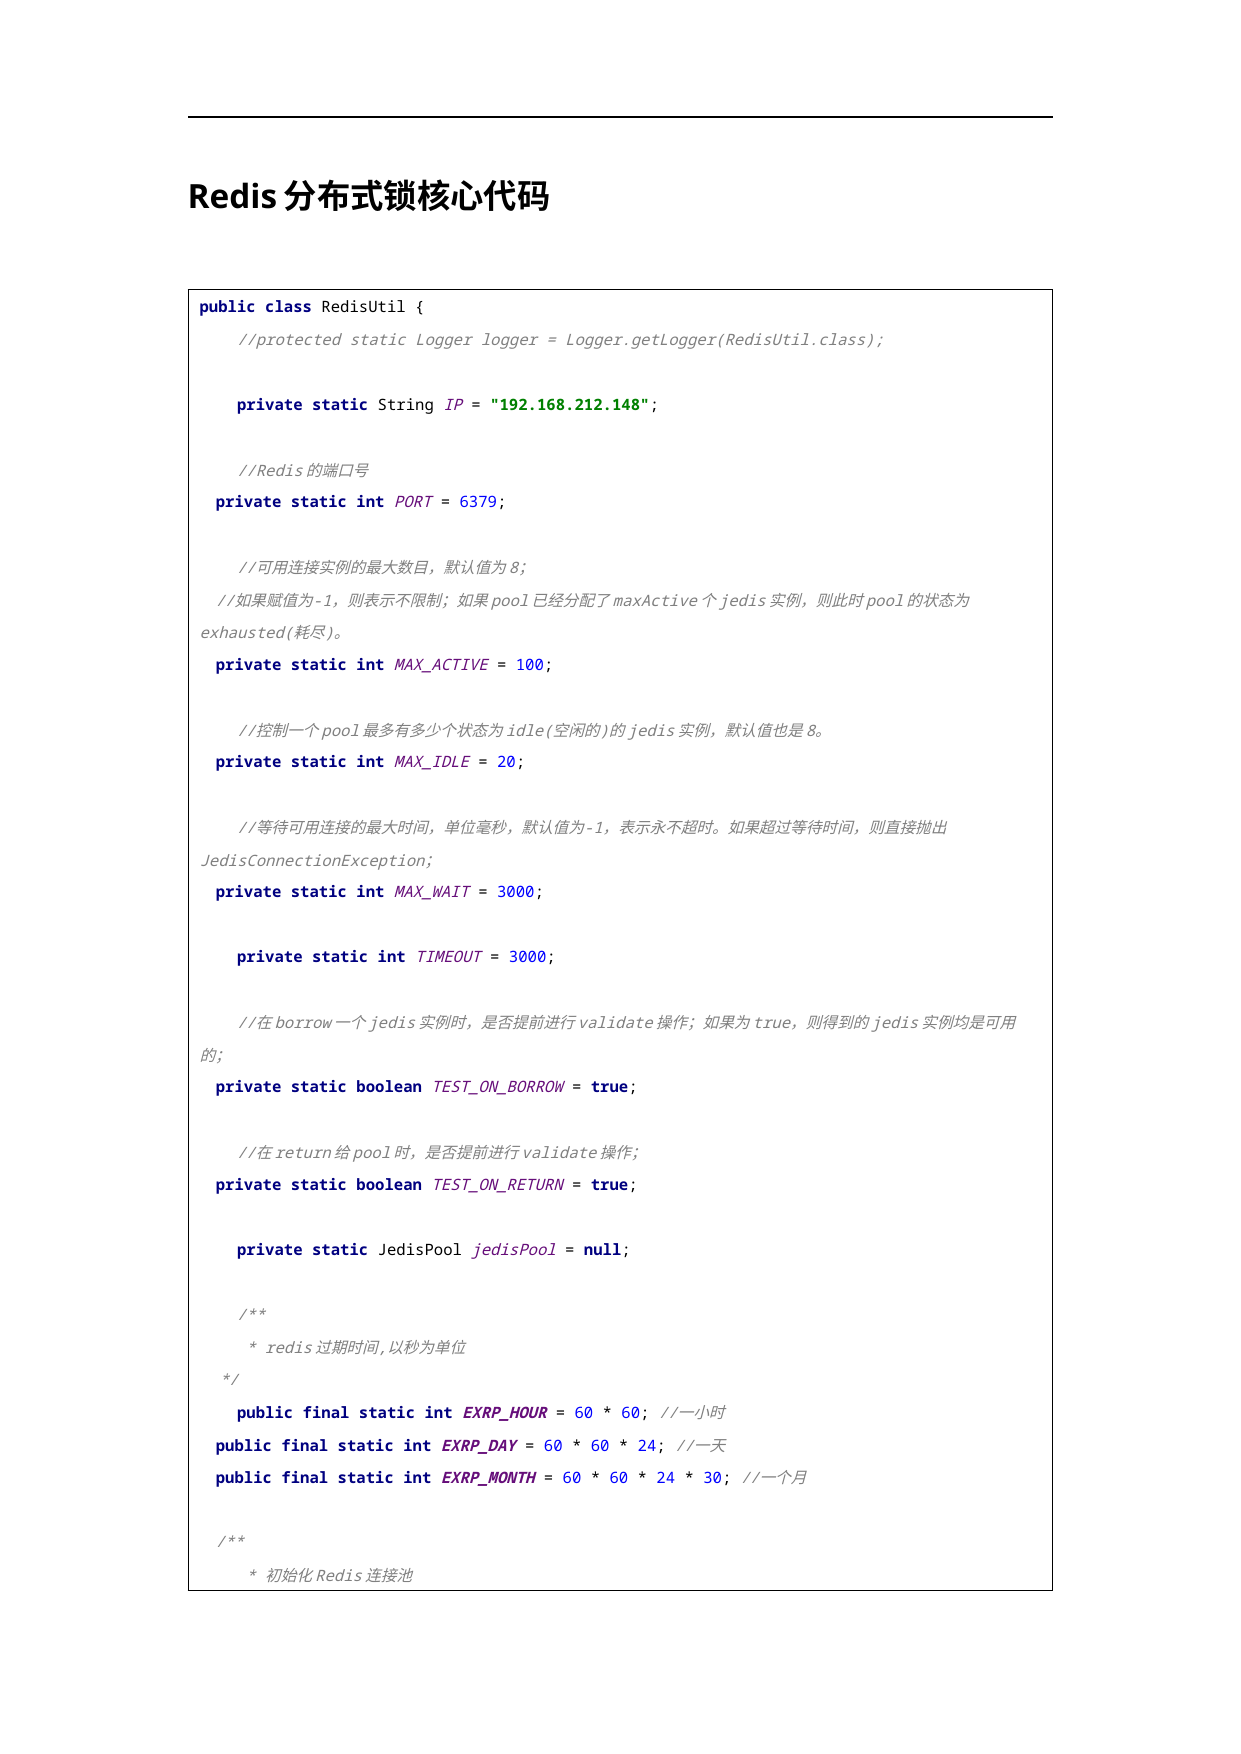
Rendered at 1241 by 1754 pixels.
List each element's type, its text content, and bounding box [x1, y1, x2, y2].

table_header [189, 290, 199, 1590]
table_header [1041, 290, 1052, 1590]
subtitle Redis分布式锁核心代码 [187, 162, 1053, 227]
